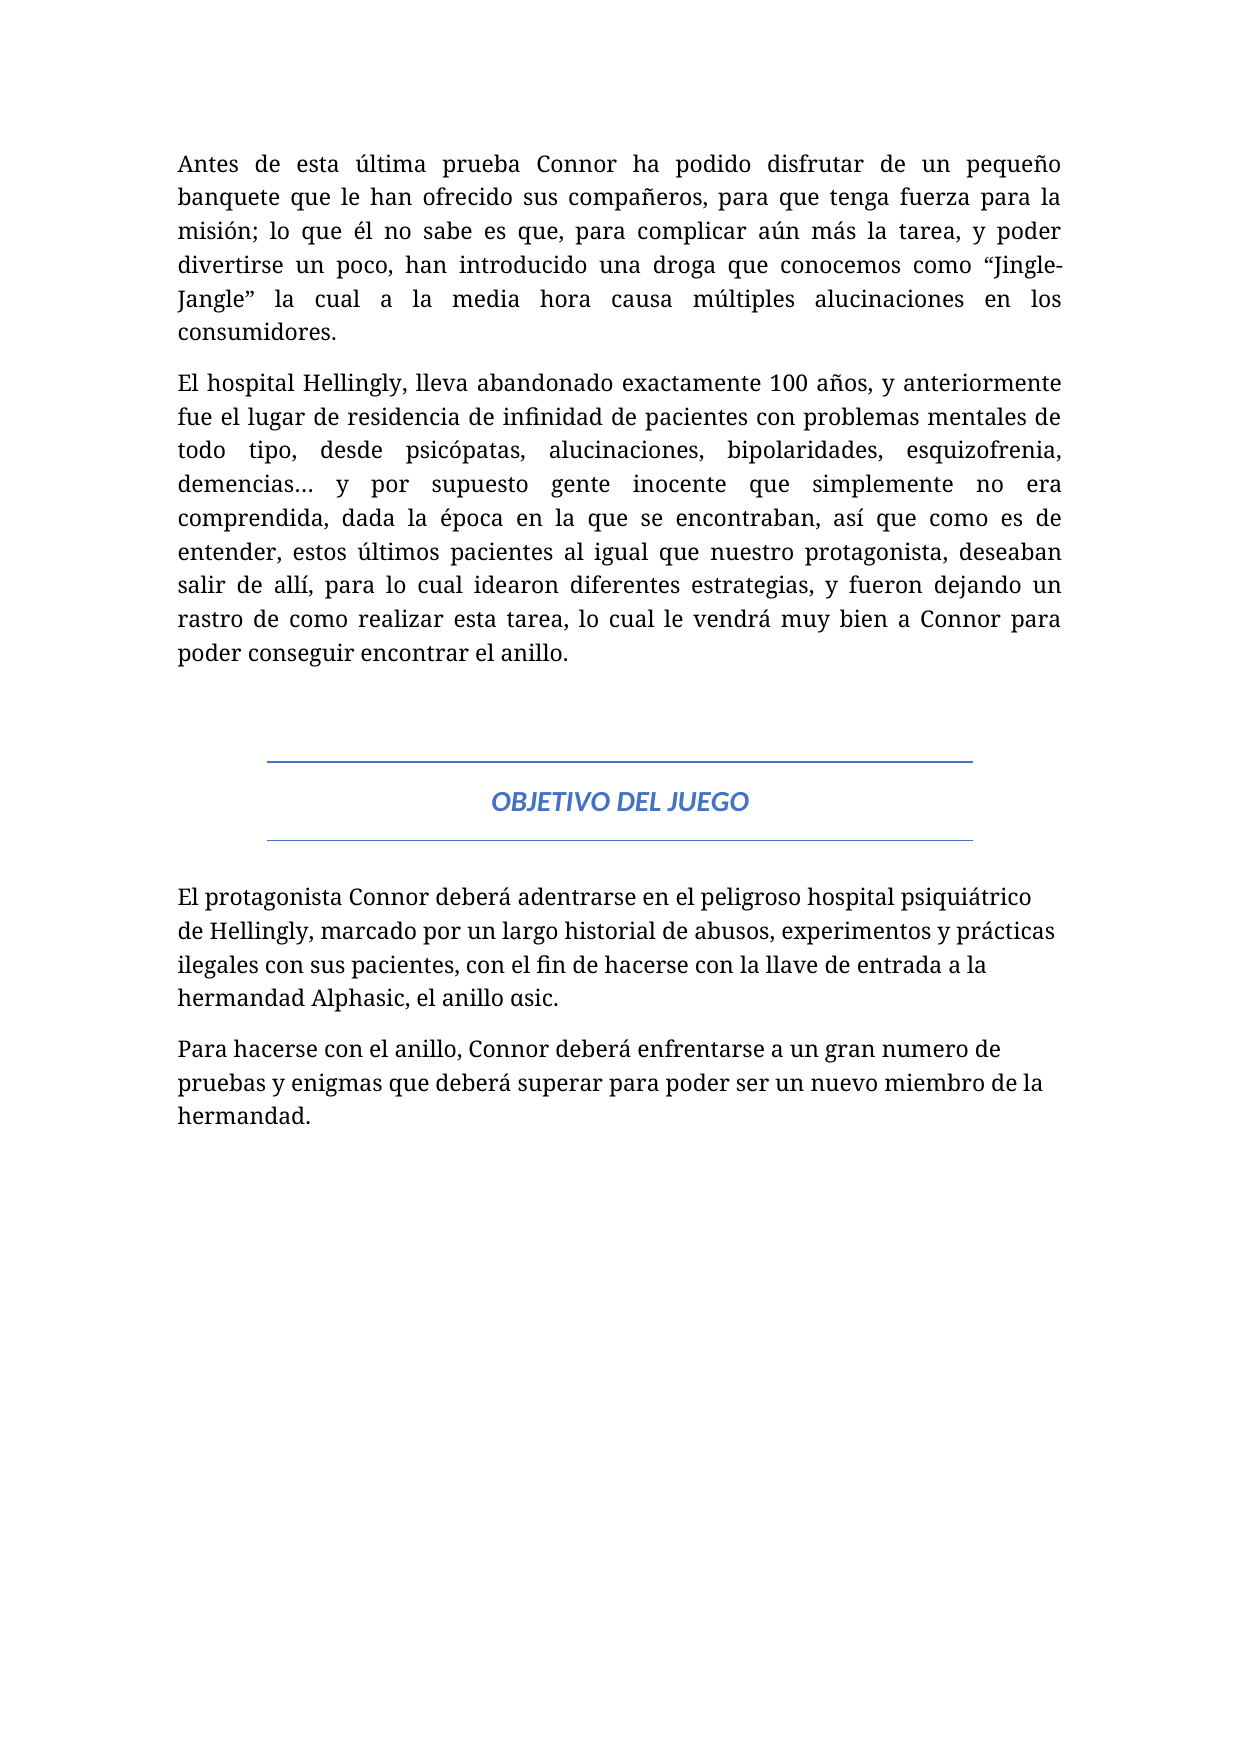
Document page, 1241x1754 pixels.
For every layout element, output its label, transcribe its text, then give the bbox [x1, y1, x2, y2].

text Antes de esta última prueba Connor ha podido disfrutar de un pequeño banquete que le han ofrecido sus compañeros, para que tenga fuerza para la misión; lo que él no sabe es que, para complicar aún más la tarea, y poder divertirse un poco, han introducido una droga que conocemos como “Jingle-Jangle” la cual a la media hora causa múltiples alucinaciones en los consumidores. [177, 148, 1063, 348]
text El protagonista Connor deberá adentrarse en el peligroso hospital psiquiátrico de Hellingly, marcado por un largo historial de abusos, experimentos y prácticas ilegales con sus pacientes, con el fin de hacerse con la llave de entrada a la hermandad Alphasic, el anillo αsic. [177, 881, 1063, 1014]
text OBJETIVO DEL JUEGO [267, 763, 973, 840]
text Para hacerse con el anillo, Connor deberá enfrentarse a un gran numero de pruebas y enigmas que deberá superar para poder ser un nuevo miembro de la hermandad. [177, 1033, 1063, 1132]
text El hospital Hellingly, lleva abandonado exactamente 100 años, y anteriormente fue el lugar de residencia de infinidad de pacientes con problemas mentales de todo tipo, desde psicópatas, alucinaciones, bipolaridades, esquizofrenia, demencias… y por supuesto gente inocente que simplemente no era comprendida, dada la época en la que se encontraban, así que como es de entender, estos últimos pacientes al igual que nuestro protagonista, deseaban salir de allí, para lo cual idearon diferentes estrategias, y fueron dejando un rastro de como realizar esta tarea, lo cual le vendrá muy bien a Connor para poder conseguir encontrar el anillo. [177, 367, 1063, 668]
